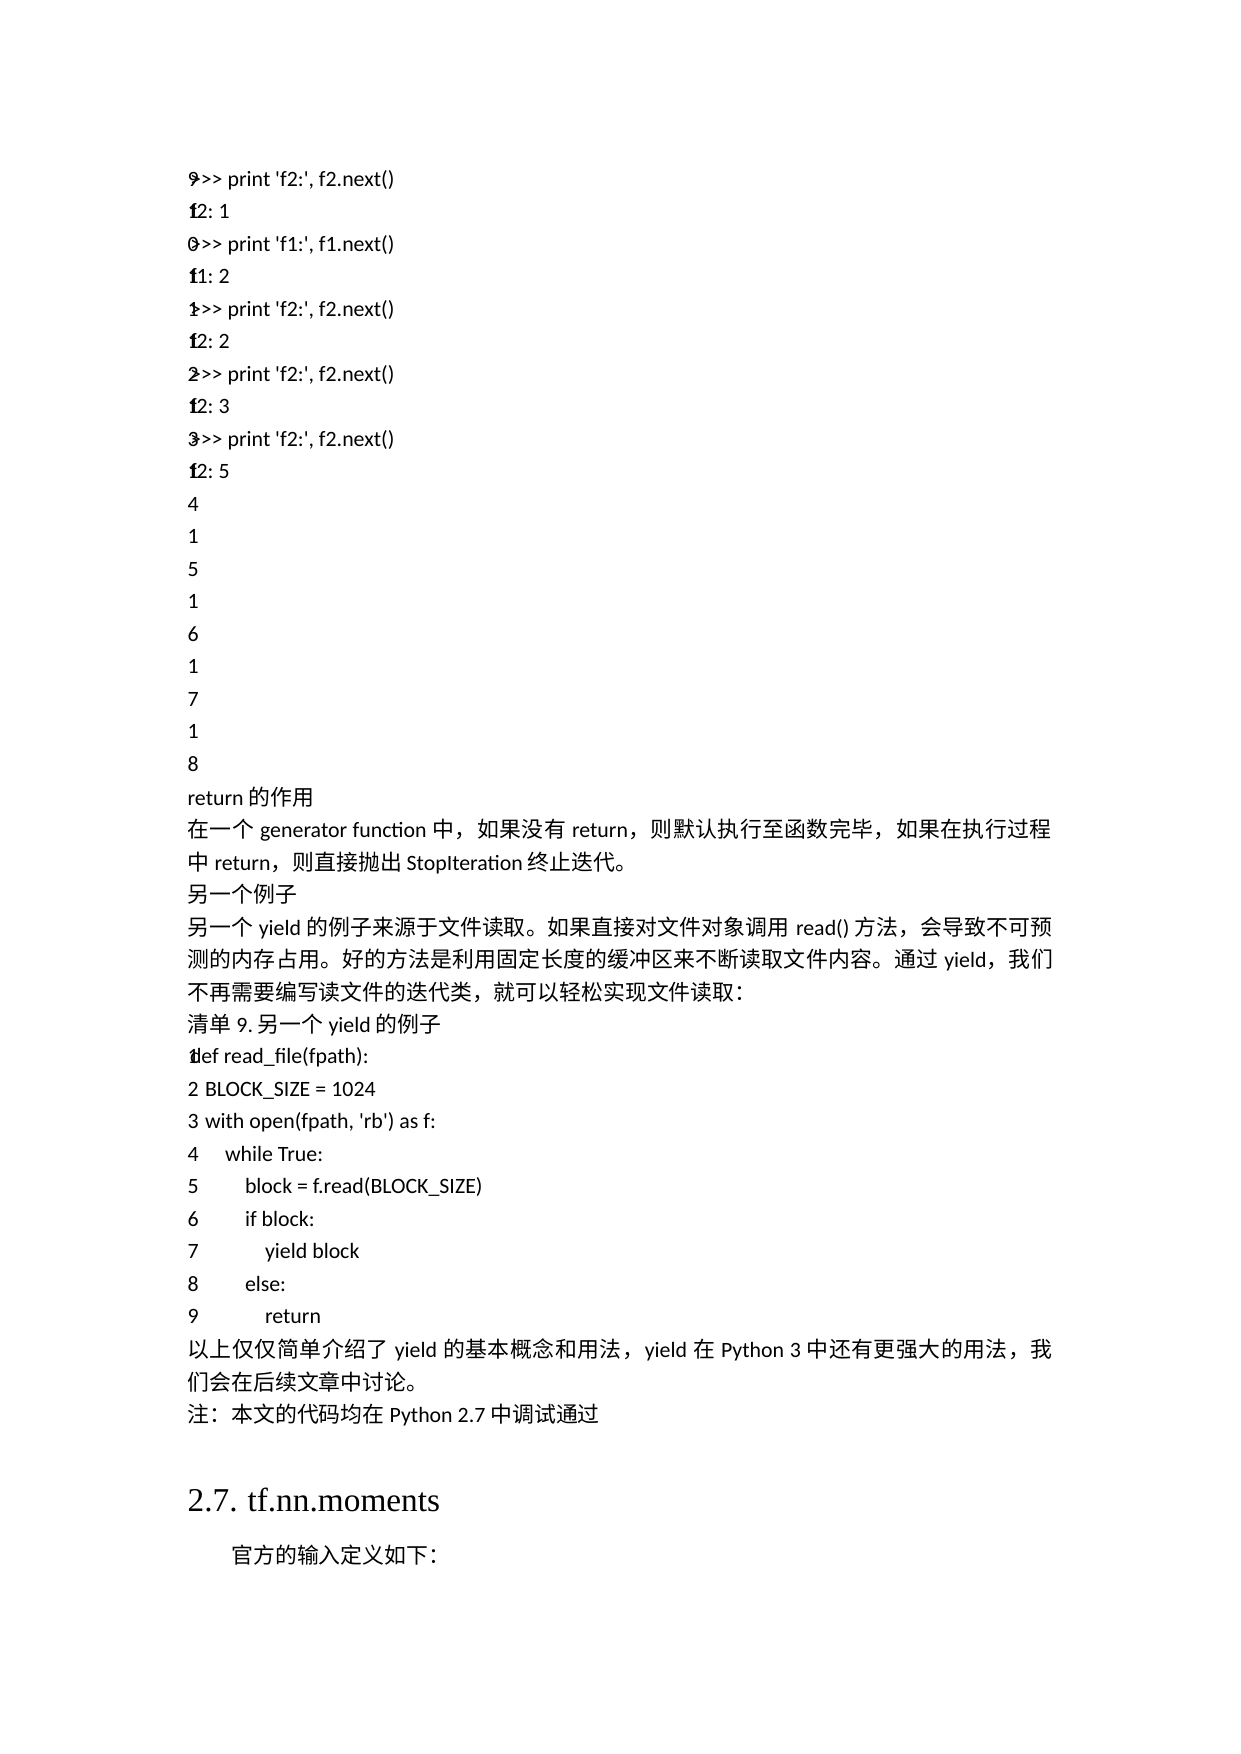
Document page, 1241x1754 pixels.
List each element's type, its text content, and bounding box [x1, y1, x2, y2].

subtitle tf.nn.moments [187, 1467, 1053, 1532]
text 清单 9. 另一个 yield 的例子 [187, 1007, 1053, 1039]
text return 的作用 [187, 779, 1053, 812]
text 另一个 yield 的例子来源于文件读取。如果直接对文件对象调用 read() 方法，会导致不可预测的内存占用。好的方法是利用固定长度的缓冲区来不断读取文件内容。通过 yield，我们不再需要编写读文件的迭代类，就可以轻松实现文件读取： [187, 909, 1053, 1007]
table_header def read_file(fpath): BLOCK_SIZE = 1024 with open(fpath, 'rb') as f: while True: block = f.read(BLOCK_SIZE) if block: yield block else: return [190, 1040, 741, 1332]
text 在一个 generator function 中，如果没有 return，则默认执行至函数完毕，如果在执行过程中 return，则直接抛出 StopIteration 终止迭代。 [187, 812, 1053, 877]
text 注：本文的代码均在 Python 2.7 中调试通过 [187, 1397, 1053, 1429]
text 以上仅仅简单介绍了 yield 的基本概念和用法，yield 在 Python 3 中还有更强大的用法，我们会在后续文章中讨论。 [187, 1332, 1053, 1397]
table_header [190, 162, 741, 779]
text 另一个例子 [187, 877, 1053, 909]
text 官方的输入定义如下： [187, 1537, 1053, 1570]
